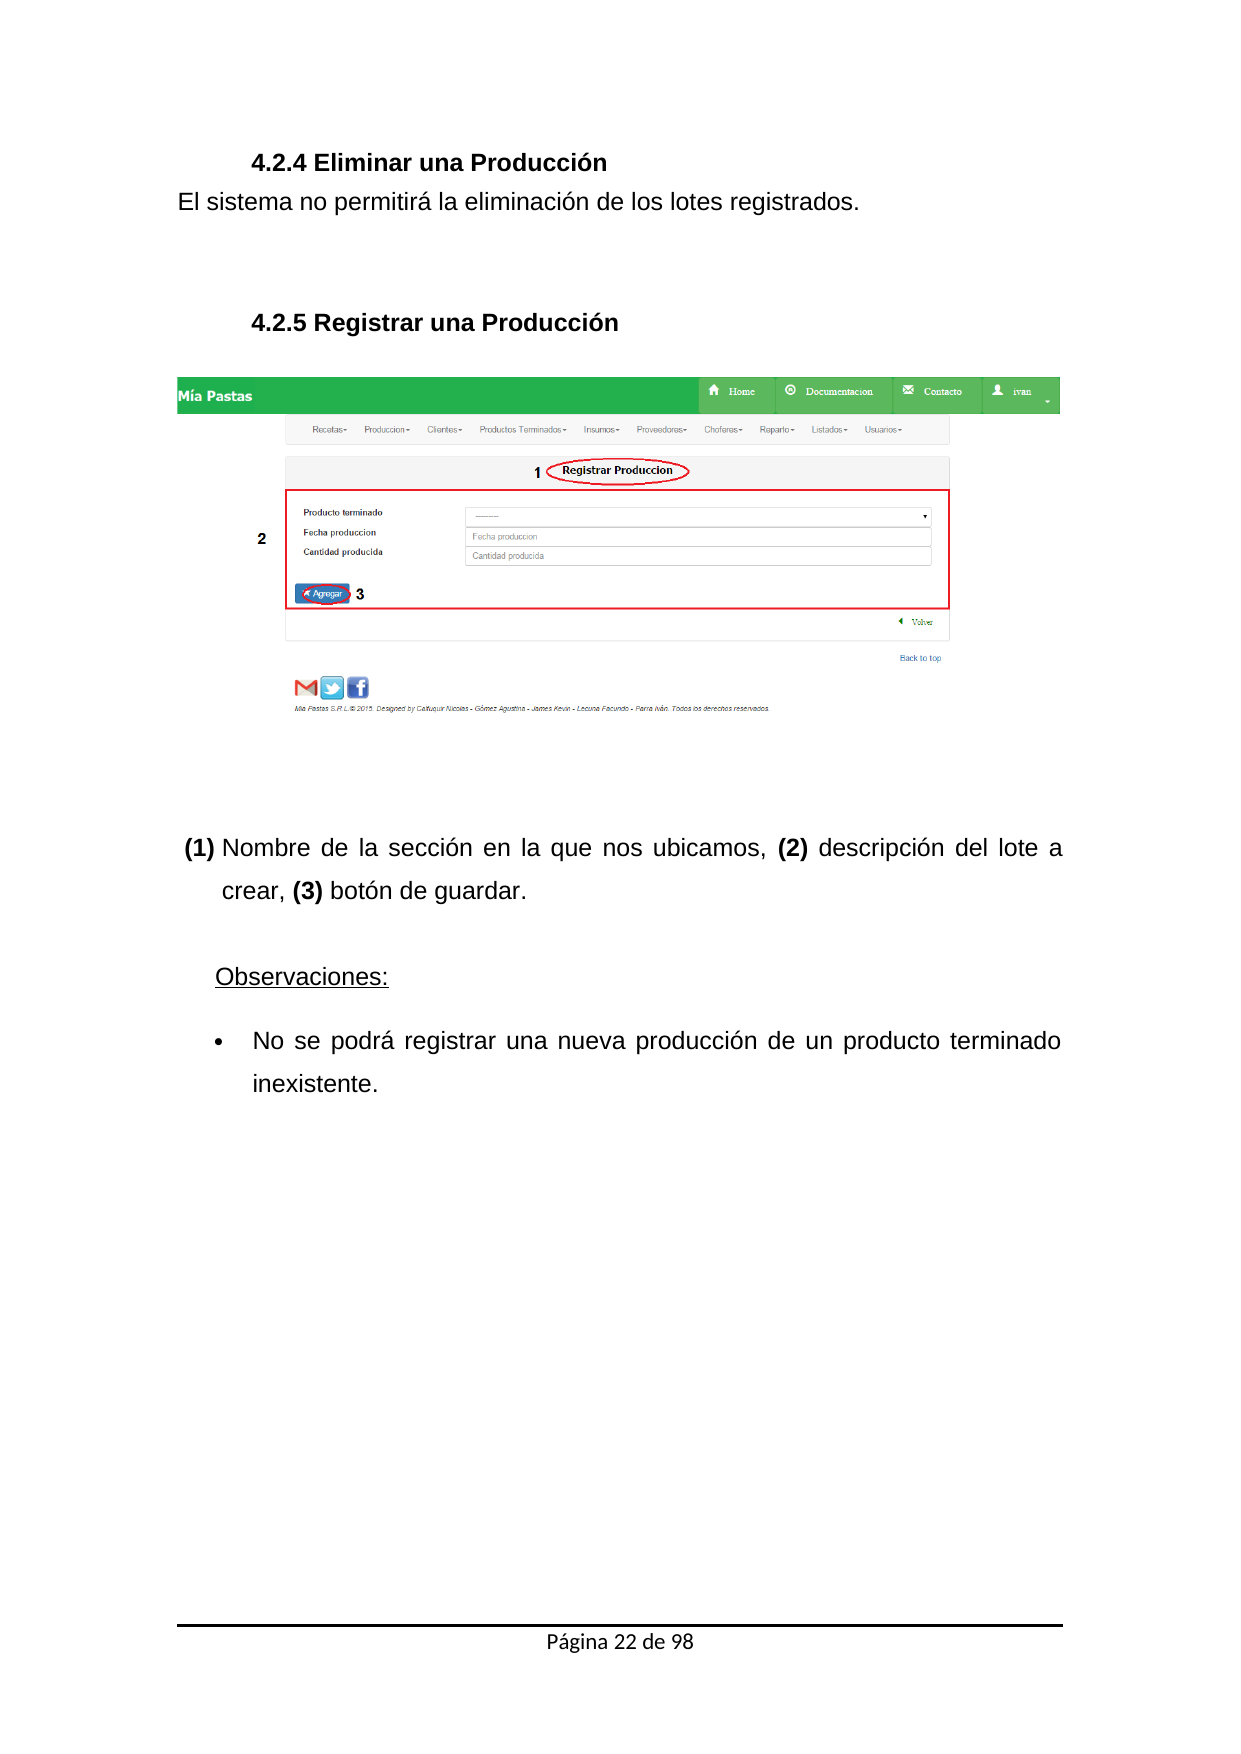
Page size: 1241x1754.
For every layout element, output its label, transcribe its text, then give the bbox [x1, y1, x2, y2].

text El sistema no permitirá la eliminación de los lotes registrados. [177, 187, 1063, 216]
list No se podrá registrar una nueva producción de un producto terminado inexistente. [215, 1026, 1063, 1098]
subtitle 4.2.5 Registrar una Producción [177, 308, 1063, 337]
picture [177, 377, 1063, 808]
subtitle 4.2.4 Eliminar una Producción [177, 148, 1063, 176]
list Nombre de la sección en la que nos ubicamos, (2) descripción del lote a crear, (3) botón de guardar. [184, 833, 1063, 905]
text Observaciones: [215, 962, 1063, 991]
